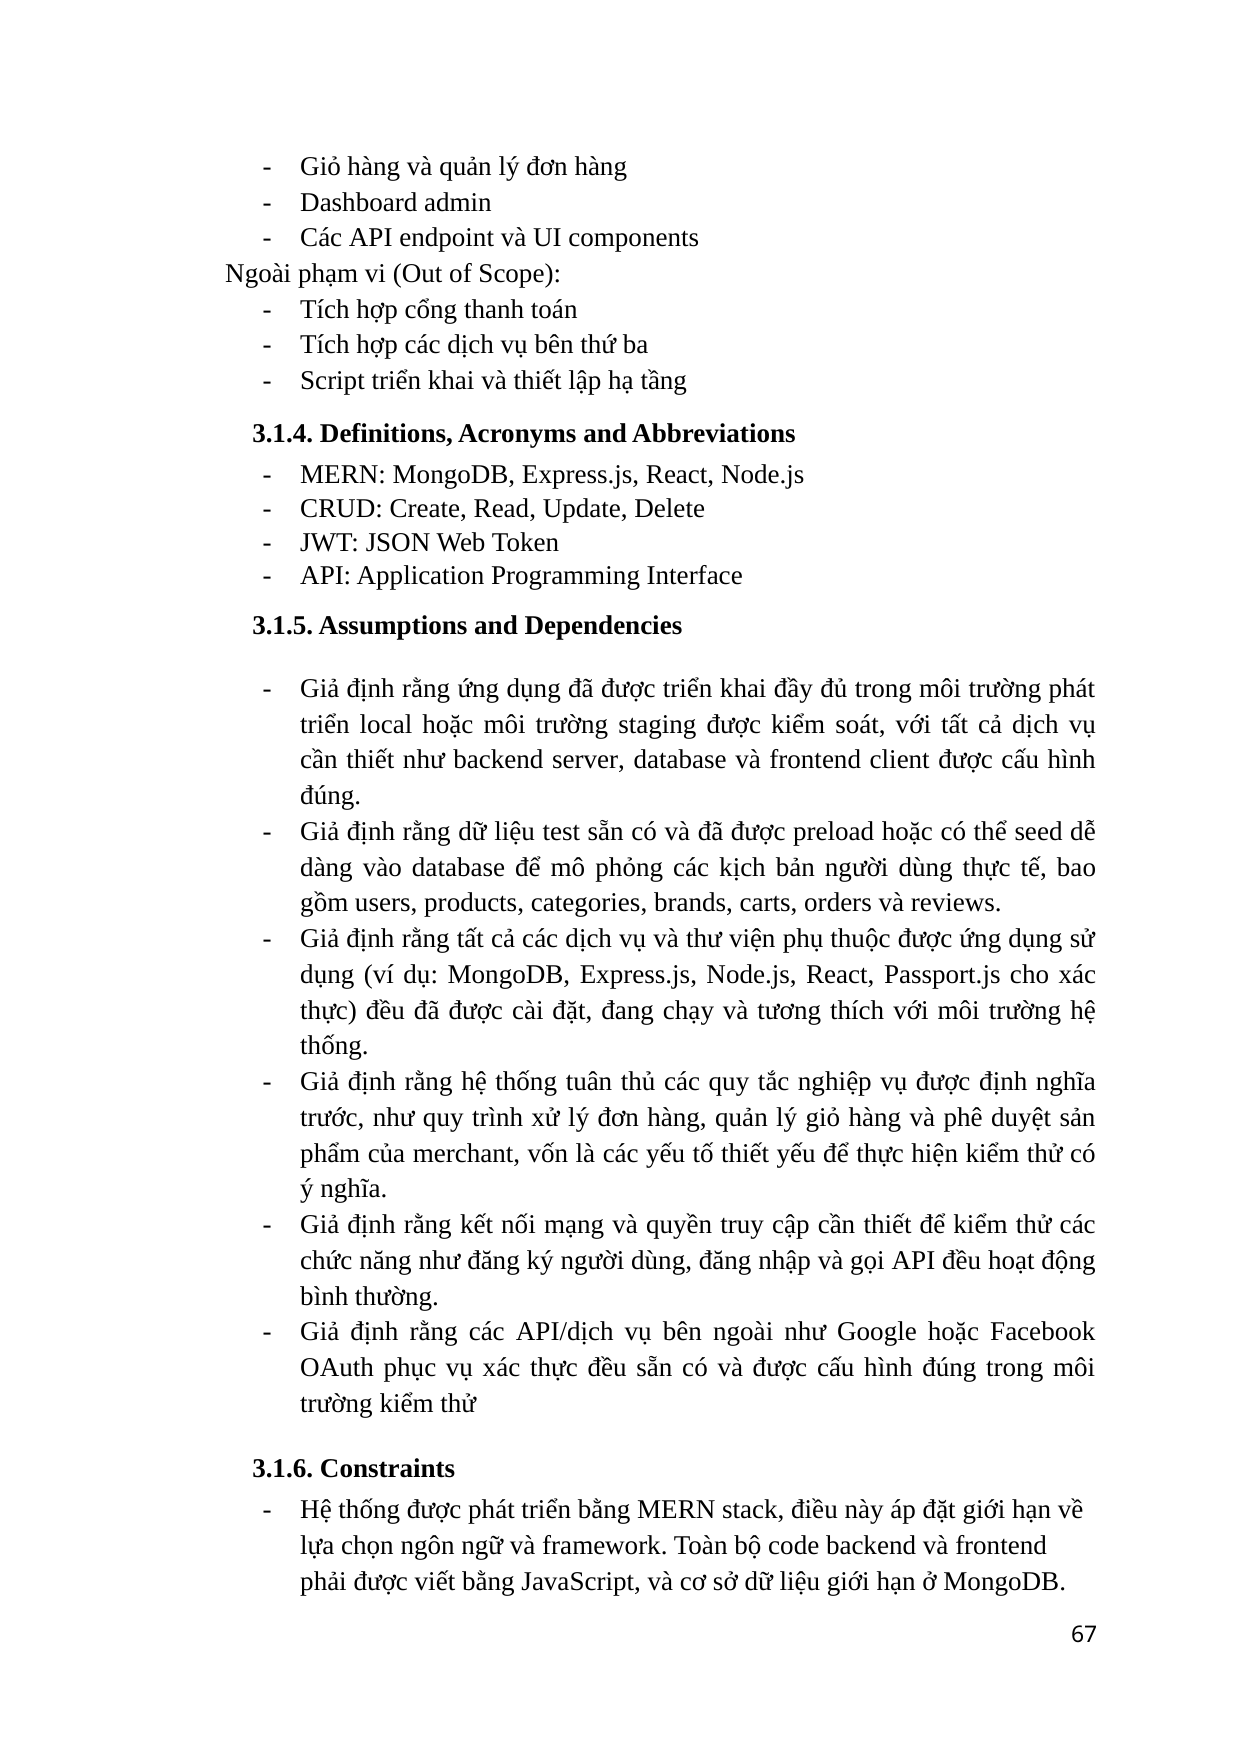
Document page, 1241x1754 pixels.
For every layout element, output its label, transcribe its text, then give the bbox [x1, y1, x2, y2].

list Script triển khai và thiết lập hạ tầng [262, 364, 1097, 396]
list Giả định rằng tất cả các dịch vụ và thư viện phụ thuộc được ứng dụng sử dụng (ví dụ: MongoDB, Express.js, Node.js, React, Passport.js cho xác thực) đều đã được cài đặt, đang chạy và tương thích với môi trường hệ thống. [262, 981, 1097, 1119]
list API: Application Programming Interface [262, 559, 1097, 590]
list Tích hợp các dịch vụ bên thứ ba [262, 329, 1097, 360]
list Giỏ hàng và quản lý đơn hàng [262, 150, 1097, 181]
list Giả định rằng dữ liệu test sẵn có và đã được preload hoặc có thể seed dễ dàng vào database để mô phỏng các kịch bản người dùng thực tế, bao gồm users, products, categories, brands, carts, orders và reviews. [262, 844, 1097, 947]
list Tích hợp cổng thanh toán [262, 293, 1097, 324]
list Giả định rằng hệ thống tuân thủ các quy tắc nghiệp vụ được định nghĩa trước, như quy trình xử lý đơn hàng, quản lý giỏ hàng và phê duyệt sản phẩm của merchant, vốn là các yếu tố thiết yếu để thực hiện kiểm thử có ý nghĩa. [262, 1153, 1097, 1291]
list CRUD: Create, Read, Update, Delete [262, 492, 1097, 523]
list MERN: MongoDB, Express.js, React, Node.js [262, 459, 1097, 490]
list JWT: JSON Web Token [262, 526, 1097, 557]
list Giả định rằng các API/dịch vụ bên ngoài như Google hoặc Facebook OAuth phục vụ xác thực đều sẵn có và được cấu hình đúng trong môi trường kiểm thử [262, 1461, 1097, 1564]
list Giả định rằng ứng dụng đã được triển khai đầy đủ trong môi trường phát triển local hoặc môi trường staging được kiểm soát, với tất cả dịch vụ cần thiết như backend server, database và frontend client được cấu hình đúng. [262, 672, 1097, 811]
list Dashboard admin [262, 186, 1097, 217]
subtitle 3.1.4. Definitions, Acronyms and Abbreviations [225, 417, 1097, 448]
list Giả định rằng kết nối mạng và quyền truy cập cần thiết để kiểm thử các chức năng như đăng ký người dùng, đăng nhập và gọi API đều hoạt động bình thường. [262, 1325, 1097, 1427]
list Các API endpoint và UI components [262, 221, 1097, 253]
text Ngoài phạm vi (Out of Scope): [225, 257, 1097, 288]
subtitle 3.1.5. Assumptions and Dependencies [225, 609, 1097, 641]
